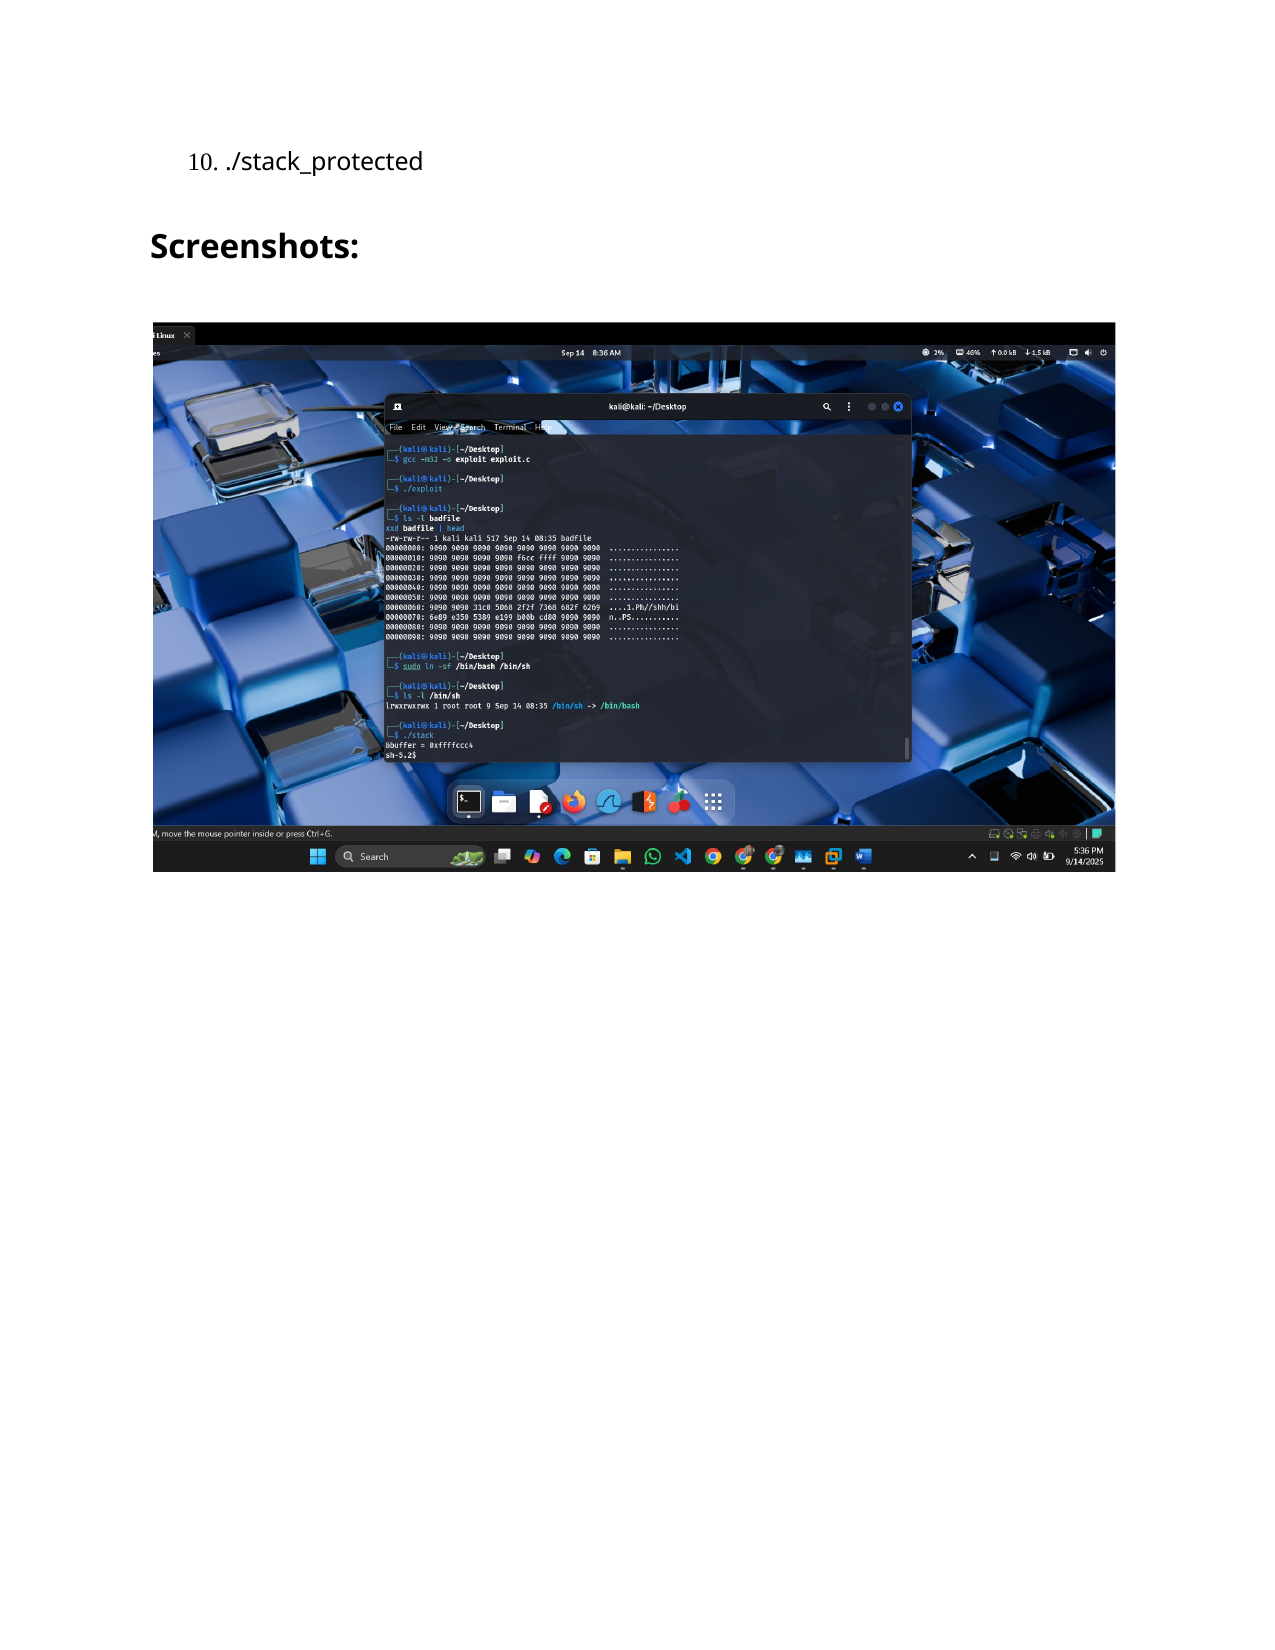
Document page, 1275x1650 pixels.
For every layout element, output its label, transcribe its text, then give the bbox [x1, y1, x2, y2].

list ./stack_protected [187, 144, 1162, 178]
picture [153, 322, 1116, 872]
subtitle Screenshots: [150, 223, 1162, 268]
